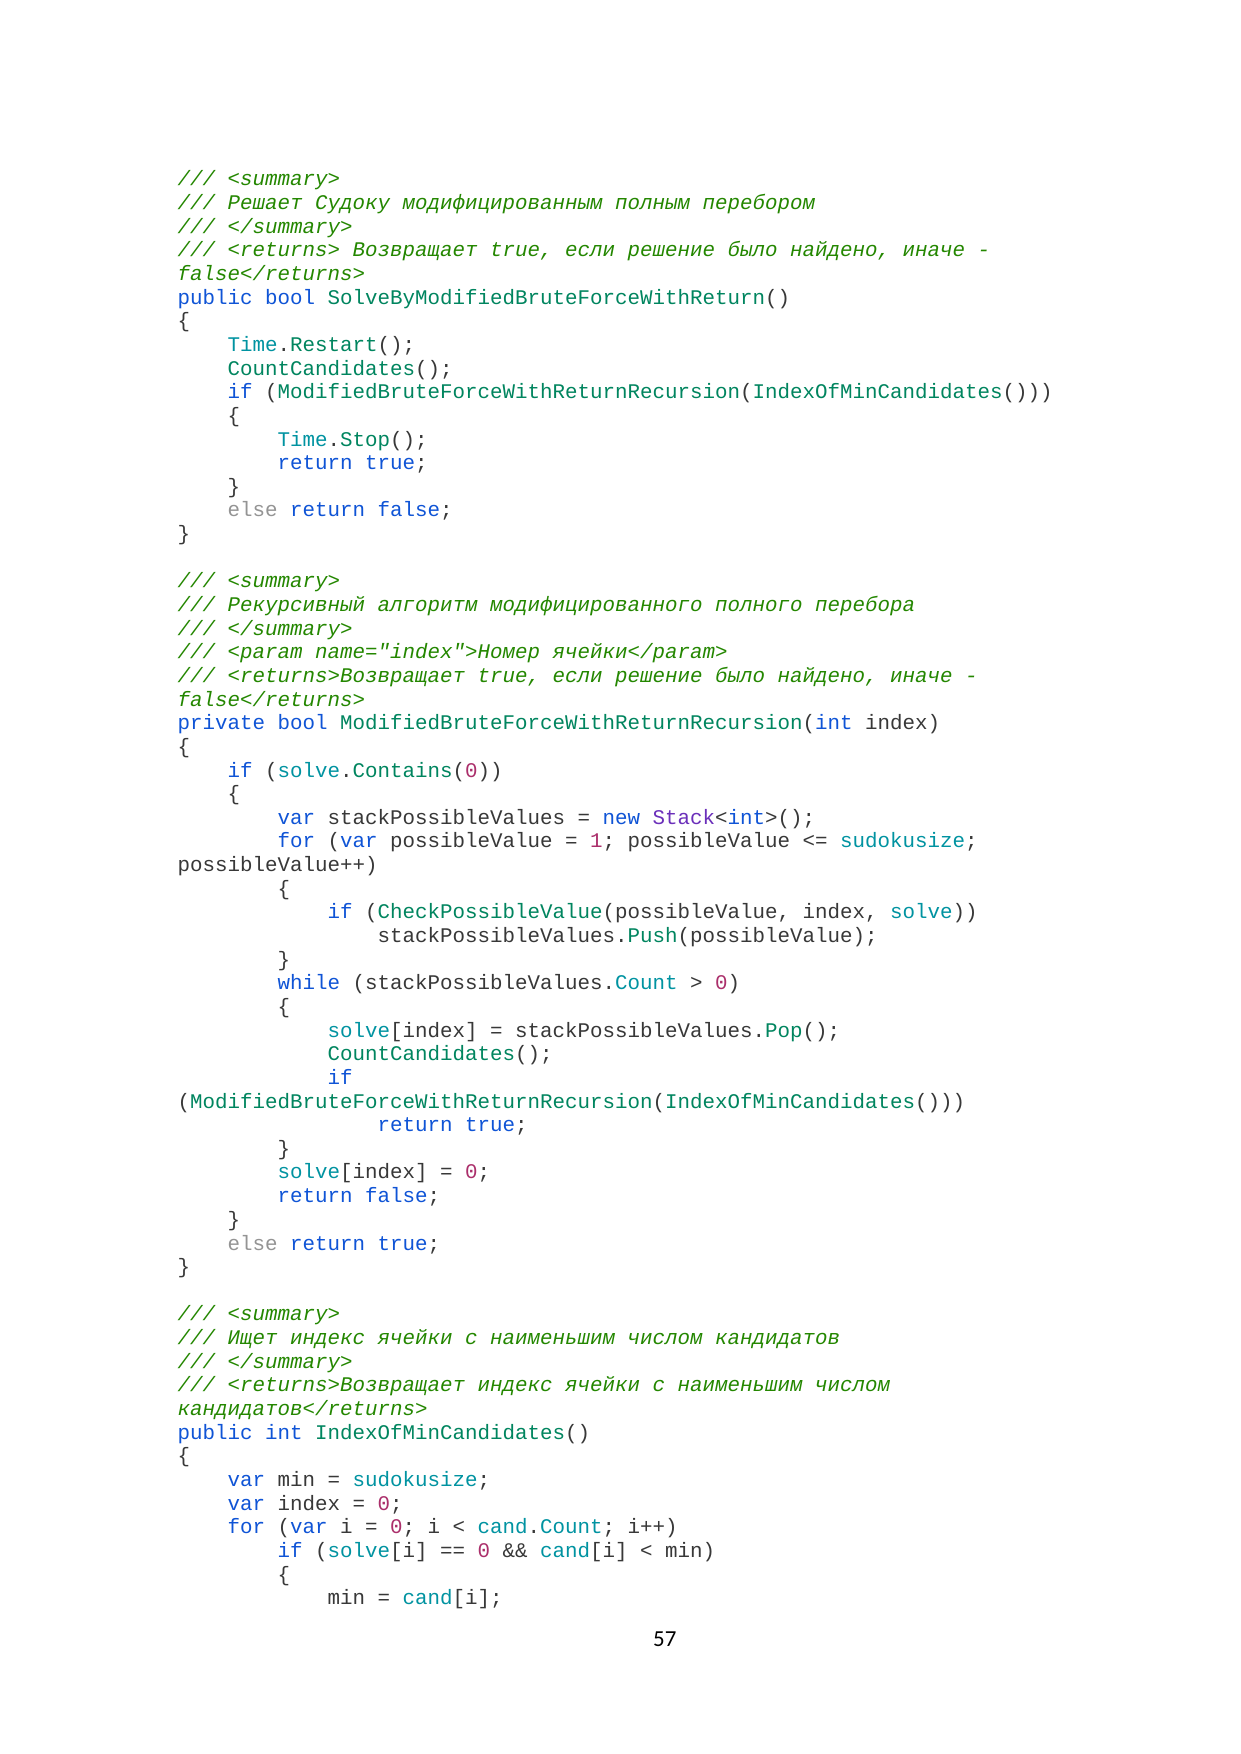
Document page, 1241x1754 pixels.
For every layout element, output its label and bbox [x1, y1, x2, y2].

text [177, 168, 1152, 1611]
